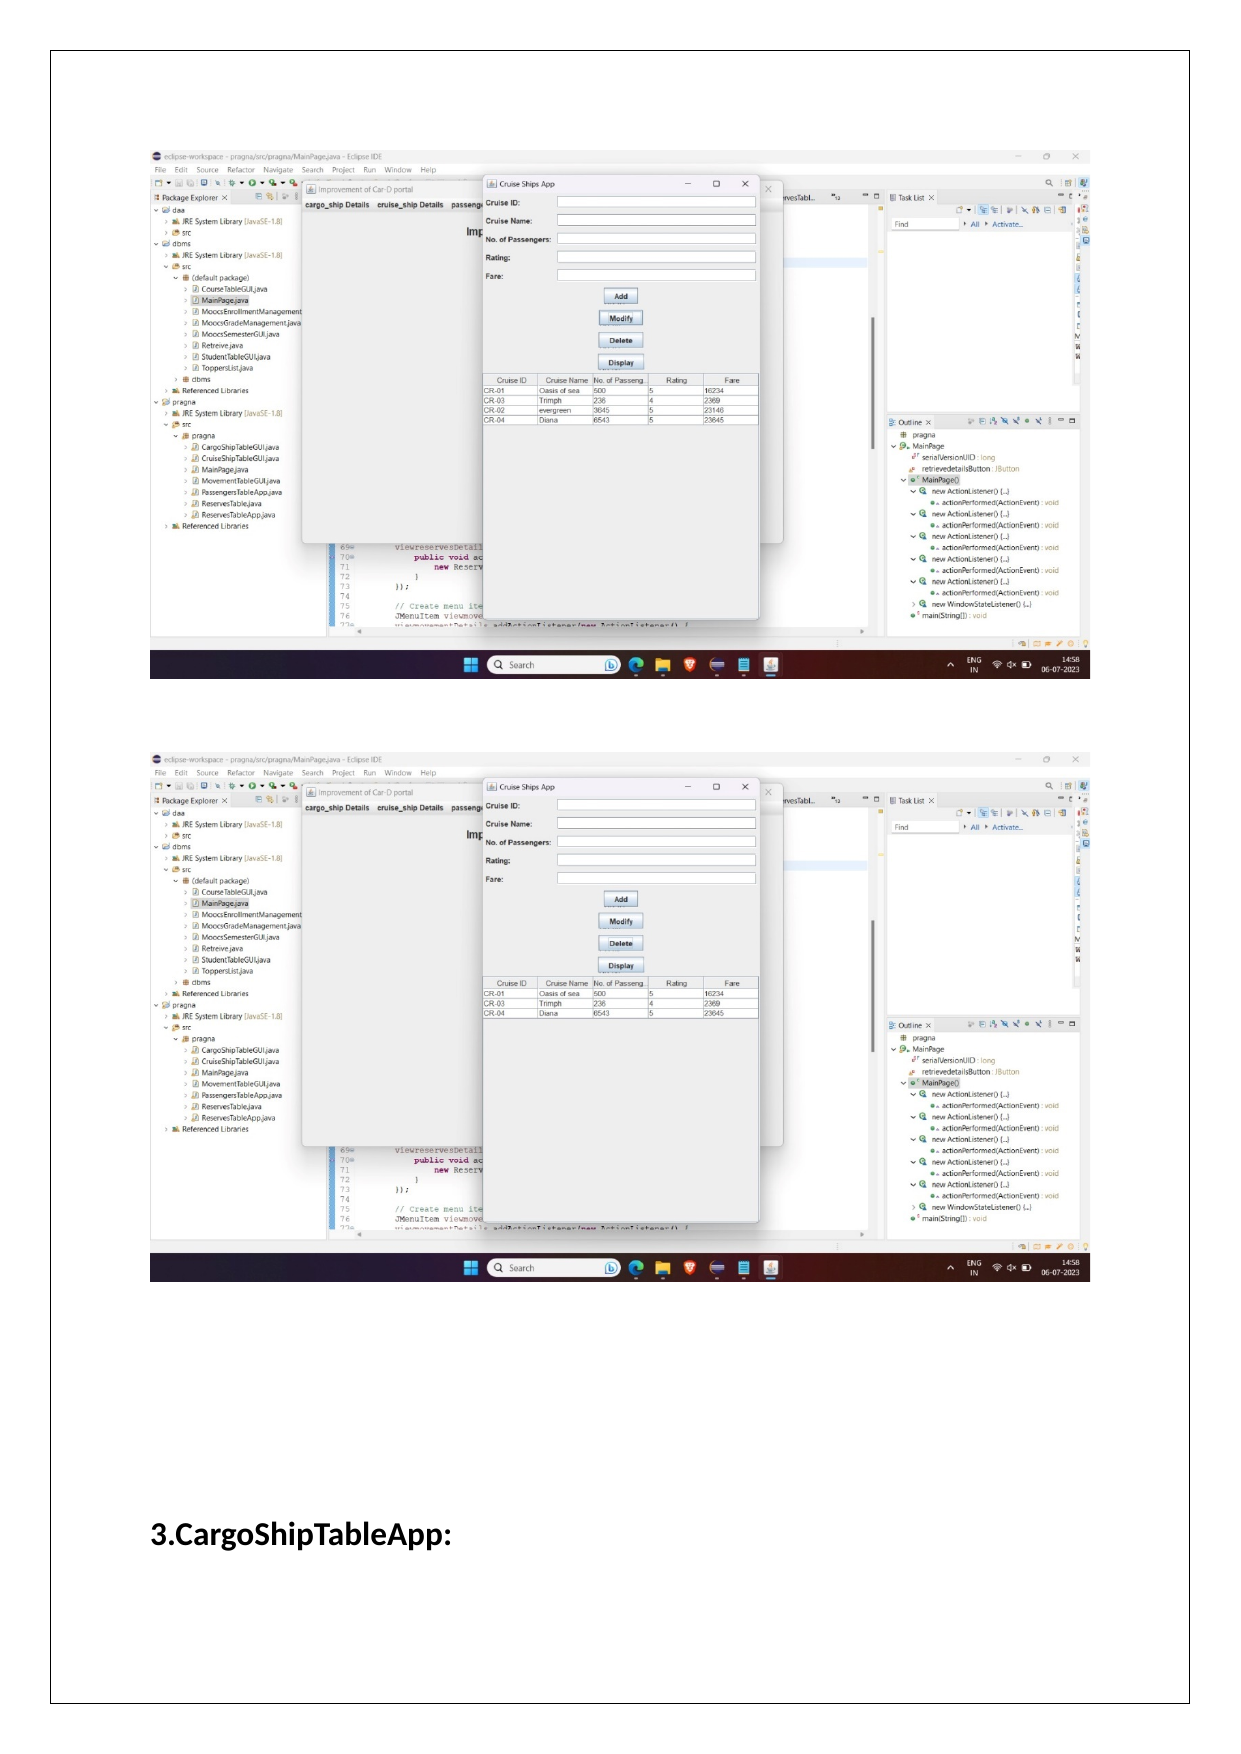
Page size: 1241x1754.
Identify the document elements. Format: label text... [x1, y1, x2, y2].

picture [150, 150, 1091, 679]
picture [150, 752, 1091, 1282]
text 3.CargoShipTableApp: [150, 1513, 1090, 1553]
